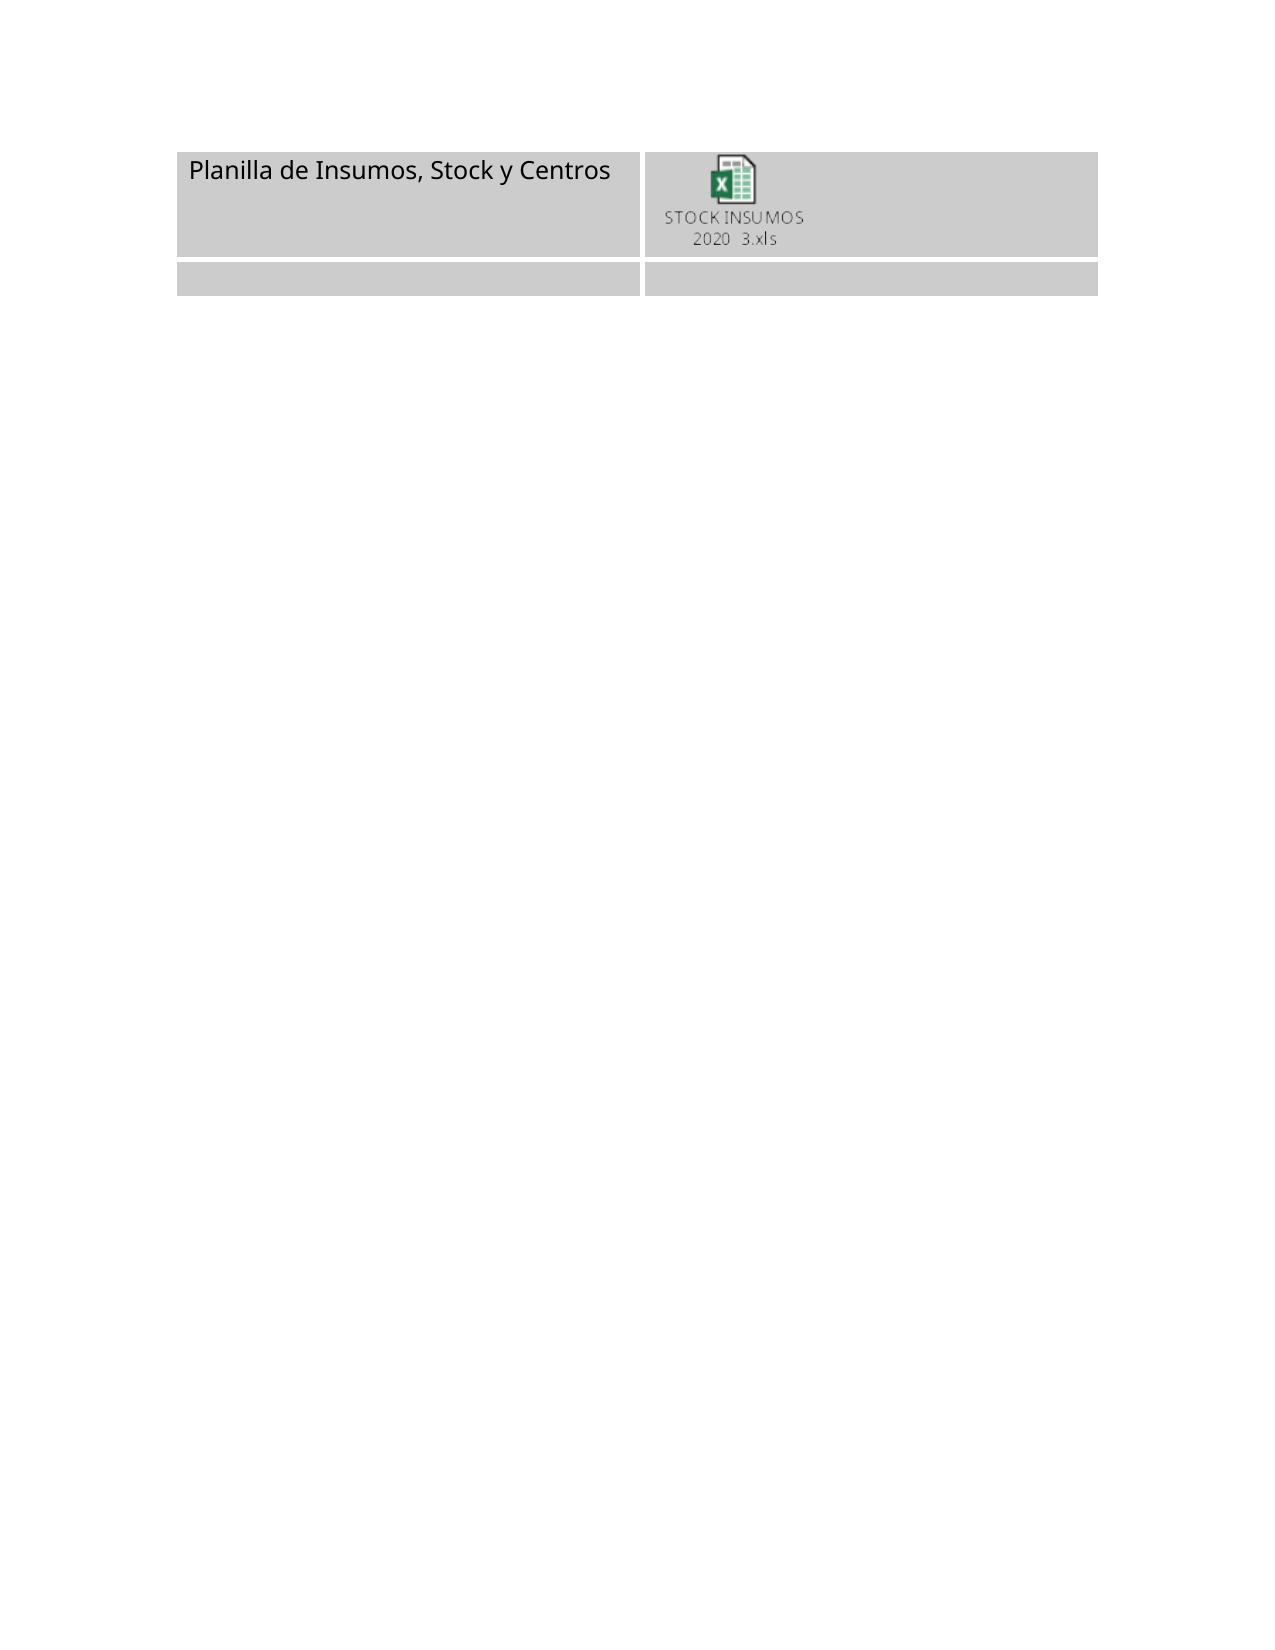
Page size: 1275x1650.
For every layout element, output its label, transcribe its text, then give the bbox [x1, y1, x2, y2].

table_cell [645, 152, 1098, 257]
table_cell [177, 262, 640, 296]
table_cell Planilla de Insumos, Stock y Centros [177, 152, 640, 257]
table_cell [645, 262, 1098, 296]
